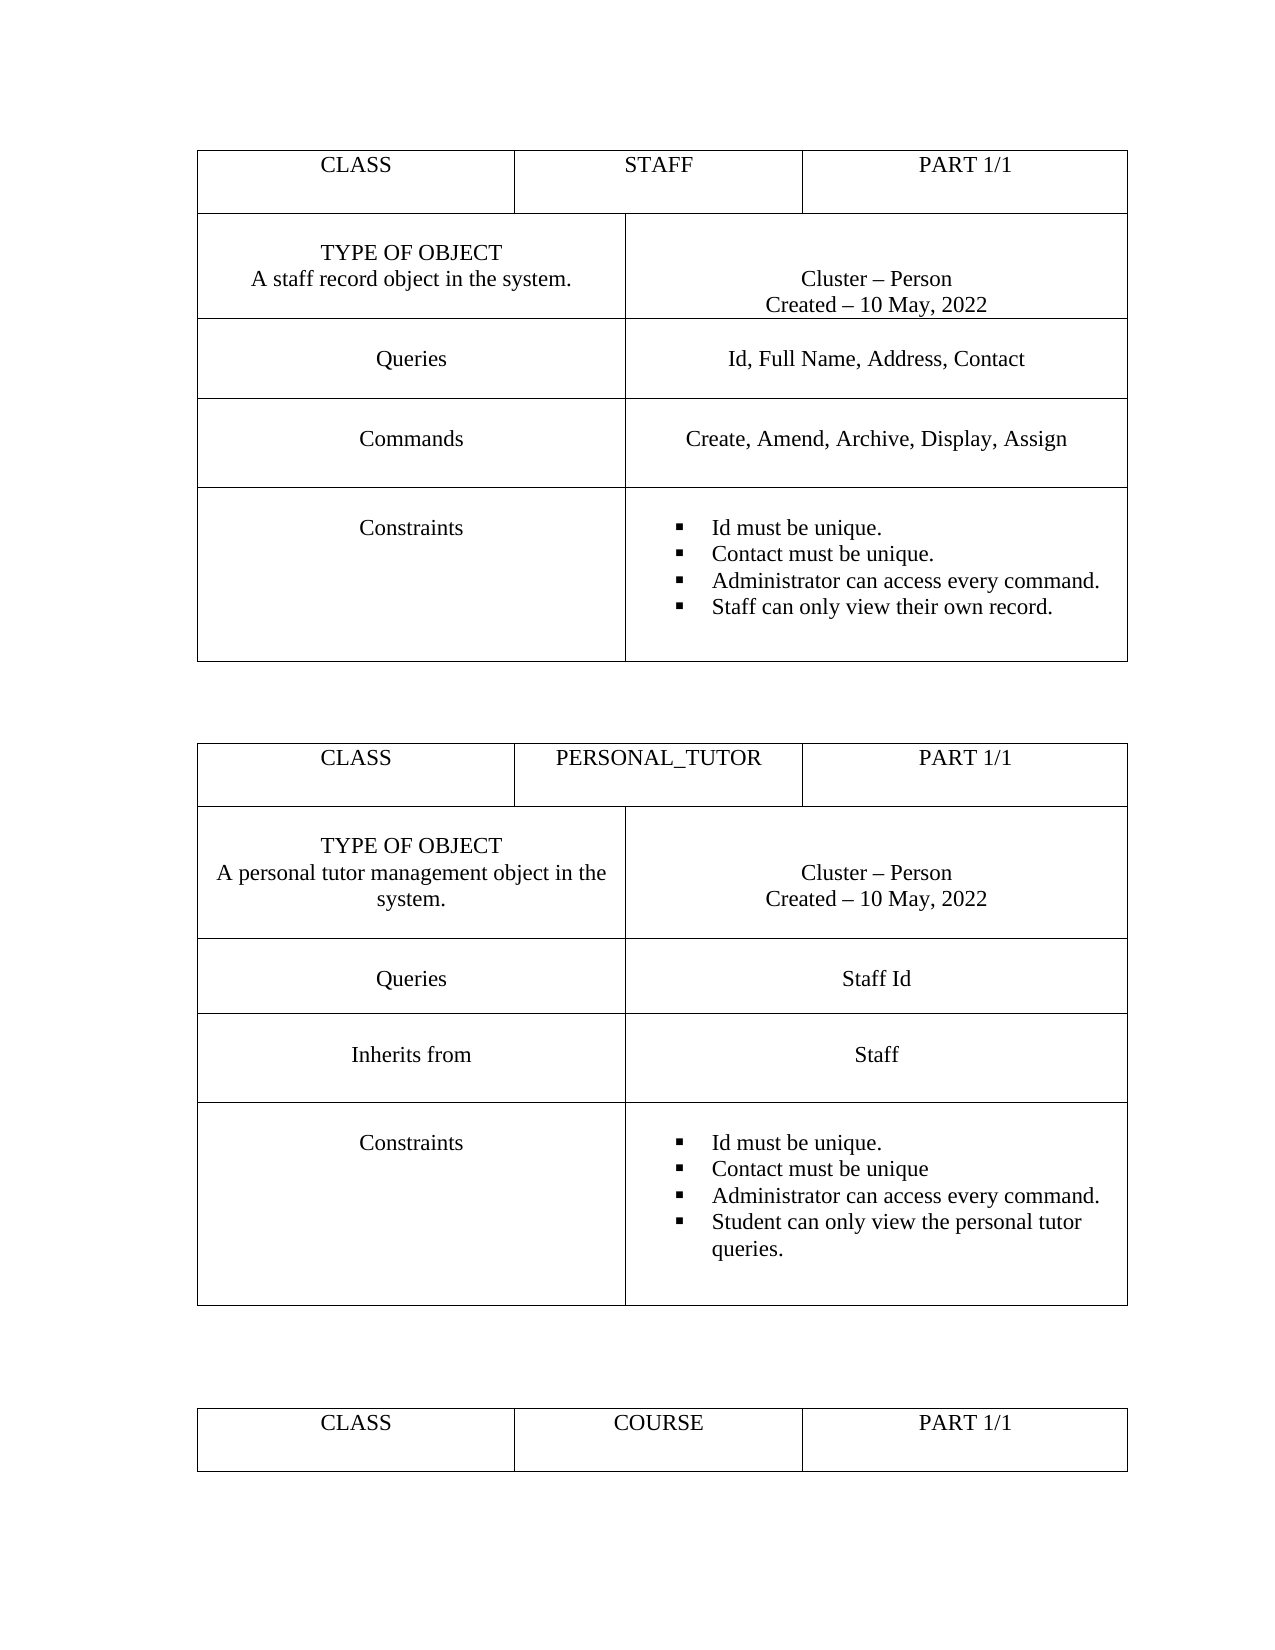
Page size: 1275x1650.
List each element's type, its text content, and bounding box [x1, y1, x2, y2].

table_cell Queries [198, 939, 625, 1013]
table_header PART 1/1 [803, 151, 1127, 213]
table_header CLASS [198, 151, 514, 213]
table_header CLASS [198, 1409, 514, 1471]
table_cell Queries [198, 319, 625, 398]
table_cell Cluster – Person Created – 10 May, 2022 [626, 214, 1127, 318]
table_cell Id must be unique. Contact must be unique. Administrator can access every command. Staff can only view their own record. [626, 488, 1127, 661]
table_cell Staff Id [626, 939, 1127, 1013]
table_cell Constraints [198, 488, 625, 661]
table_cell Cluster – Person Created – 10 May, 2022 [626, 807, 1127, 938]
table_cell Constraints [198, 1103, 625, 1305]
table_header CLASS [198, 744, 514, 806]
table_cell Create, Amend, Archive, Display, Assign [626, 399, 1127, 487]
table_cell TYPE OF OBJECT A staff record object in the system. [198, 214, 625, 318]
table_cell TYPE OF OBJECT A personal tutor management object in the system. [198, 807, 625, 938]
table_cell Inherits from [198, 1014, 625, 1102]
table_cell Id must be unique. Contact must be unique Administrator can access every command. Student can only view the personal tutor queries. [626, 1103, 1127, 1305]
table_cell Commands [198, 399, 625, 487]
table_cell Staff [626, 1014, 1127, 1102]
table_header PART 1/1 [803, 744, 1127, 806]
table_header PART 1/1 [803, 1409, 1127, 1471]
table_header COURSE [515, 1409, 802, 1471]
table_cell Id, Full Name, Address, Contact [626, 319, 1127, 398]
table_header PERSONAL_TUTOR [515, 744, 802, 806]
table_header STAFF [515, 151, 802, 213]
